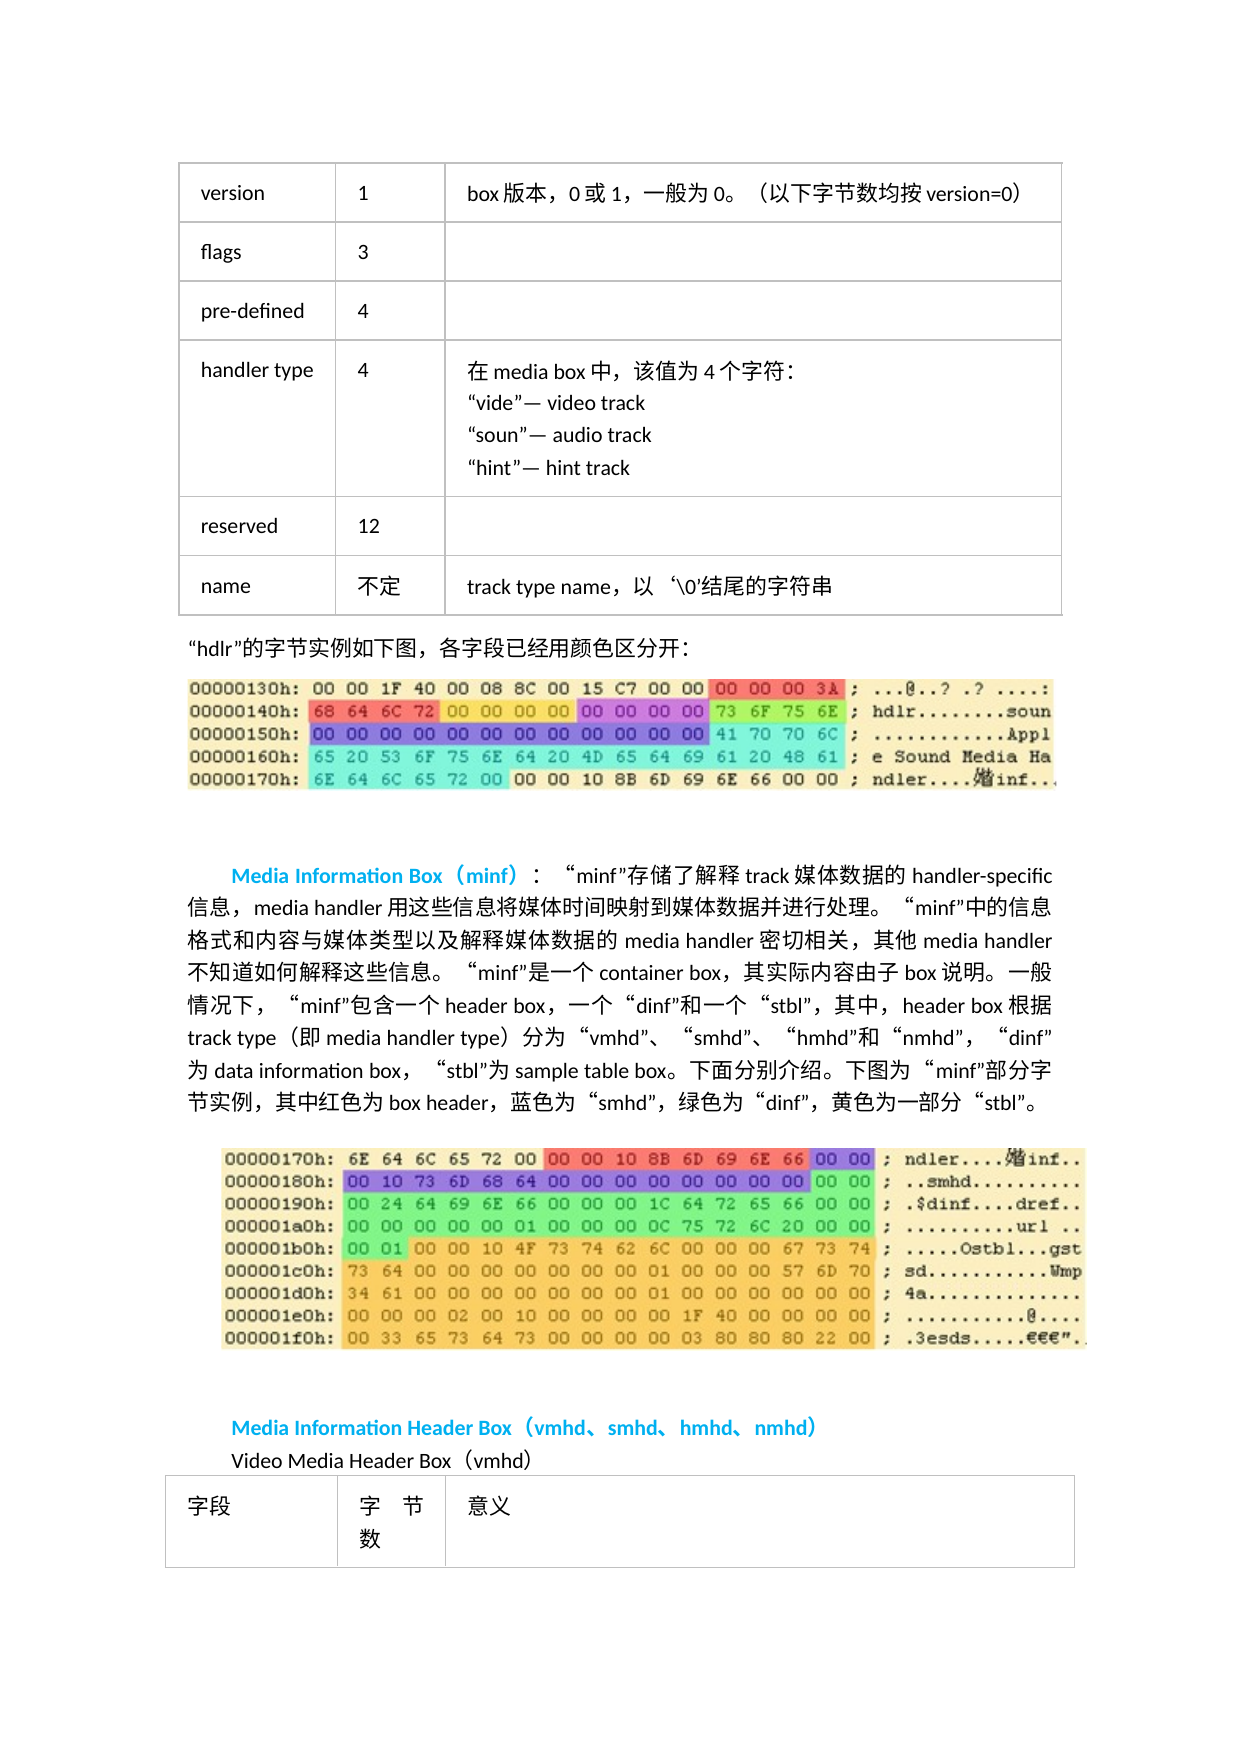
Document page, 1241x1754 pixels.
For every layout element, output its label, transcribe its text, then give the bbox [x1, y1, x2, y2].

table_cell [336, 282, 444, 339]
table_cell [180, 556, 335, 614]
picture [221, 1148, 1087, 1351]
list Video Media Header Box（vmhd） [187, 1442, 1053, 1475]
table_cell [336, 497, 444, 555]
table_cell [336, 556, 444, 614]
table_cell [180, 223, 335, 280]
text “hdlr”的字节实例如下图，各字段已经用颜色区分开： [187, 631, 1053, 663]
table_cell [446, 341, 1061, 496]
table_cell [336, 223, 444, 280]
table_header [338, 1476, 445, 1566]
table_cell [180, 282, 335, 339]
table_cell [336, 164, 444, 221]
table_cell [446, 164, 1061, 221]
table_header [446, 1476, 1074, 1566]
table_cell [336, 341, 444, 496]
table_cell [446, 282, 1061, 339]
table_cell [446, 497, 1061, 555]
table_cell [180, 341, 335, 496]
list Media Information Box（minf）：“minf”存储了解释track媒体数据的handler-specific信息，media handler用这些信息将媒体时间映射到媒体数据并进行处理。“minf”中的信息格式和内容与媒体类型以及解释媒体数据的media handler密切相关，其他media handler不知道如何解释这些信息。“minf”是一个container box，其实际内容由子box说明。一般情况下，“minf”包含一个header box，一个“dinf”和一个“stbl”，其中，header box根据track type（即media handler type）分为“vmhd”、“smhd”、“hmhd”和“nmhd”，“dinf”为data information box，“stbl”为sample table box。下面分别介绍。下图为“minf”部分字节实例，其中红色为box header，蓝色为“smhd”，绿色为“dinf”，黄色为一部分“stbl”。 [187, 857, 1053, 1117]
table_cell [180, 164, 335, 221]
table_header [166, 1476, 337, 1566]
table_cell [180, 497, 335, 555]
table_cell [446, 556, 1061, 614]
picture [187, 679, 1057, 791]
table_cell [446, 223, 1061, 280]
list Media Information Header Box（vmhd、smhd、hmhd、nmhd） [187, 1410, 1053, 1442]
